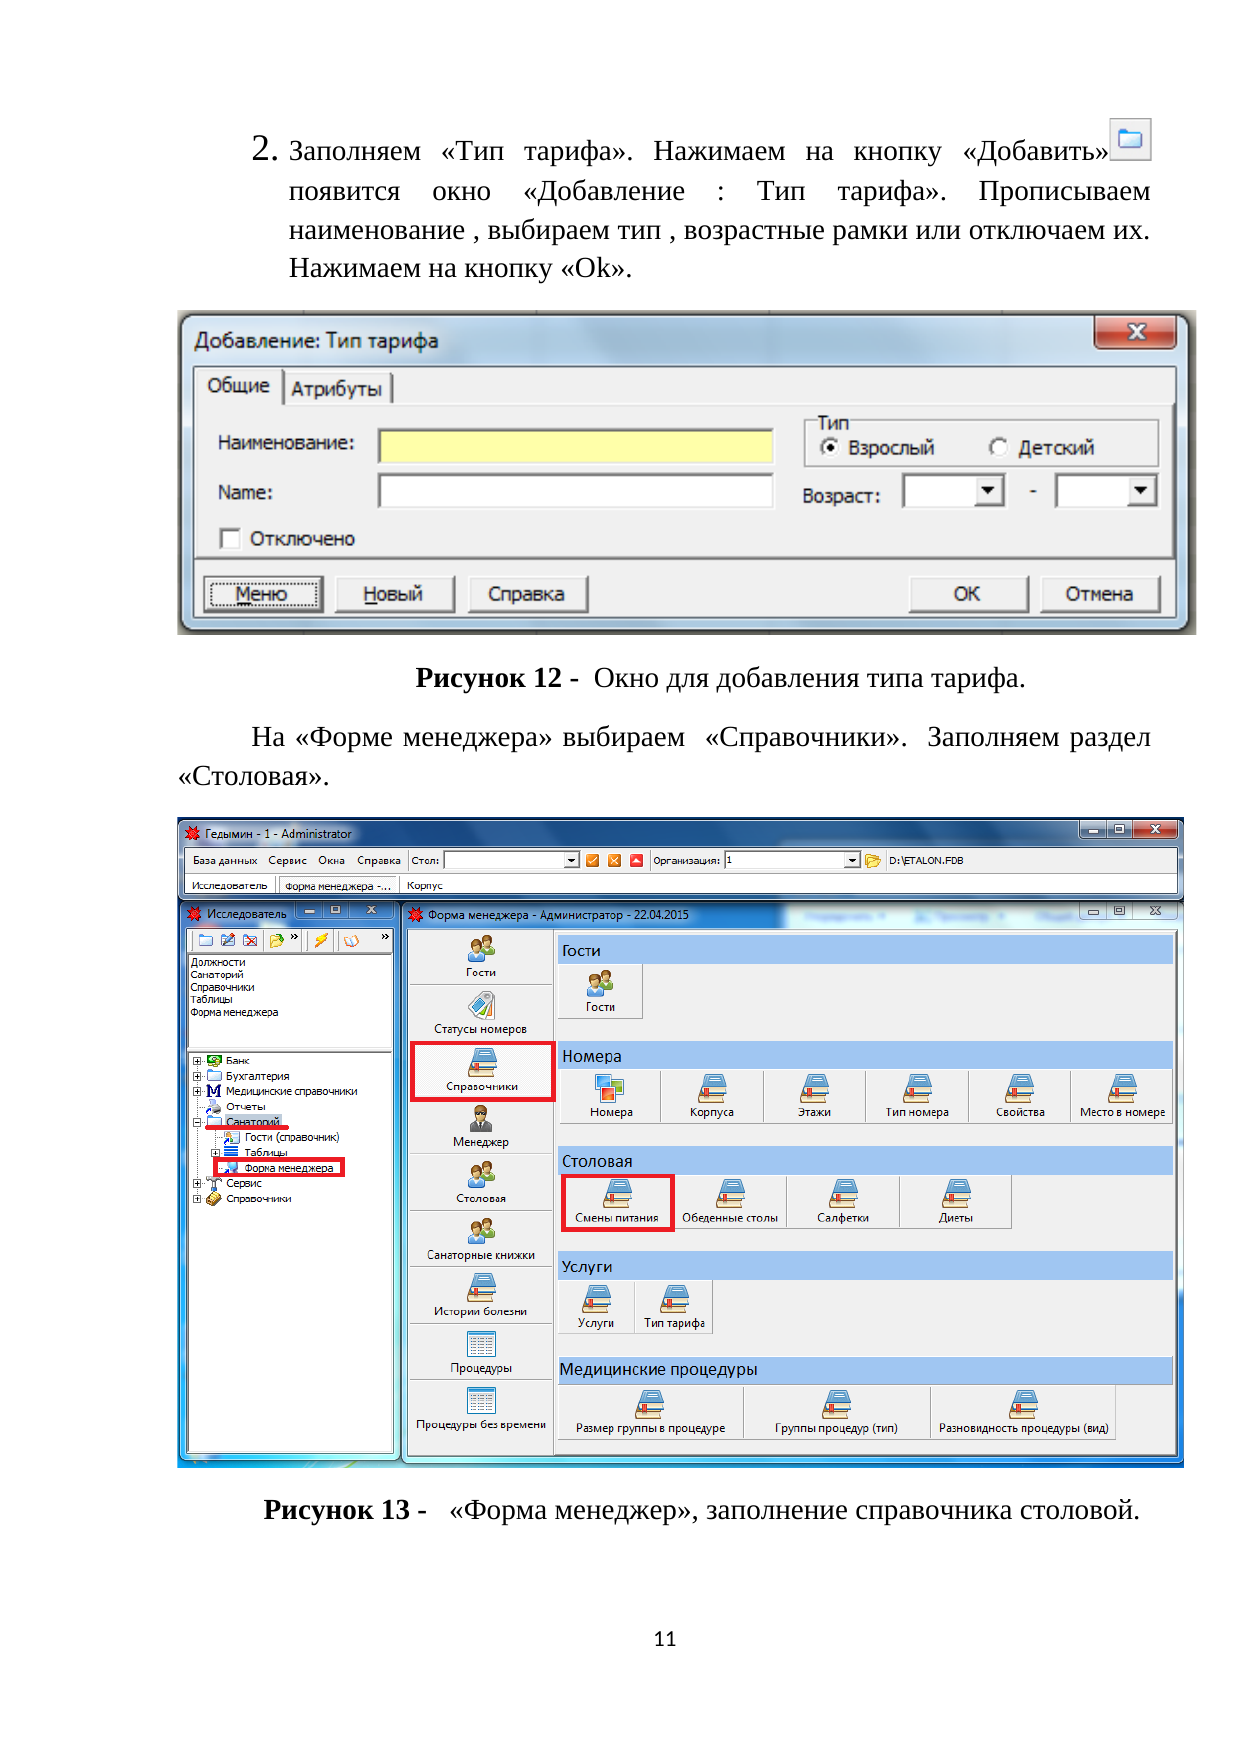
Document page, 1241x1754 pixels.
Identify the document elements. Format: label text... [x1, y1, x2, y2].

picture [177, 310, 1197, 635]
picture [1109, 118, 1152, 161]
picture [177, 817, 1184, 1468]
list Заполняем «Тип тарифа». Нажимаем на кнопку «Добавить» появится окно «Добавление : Тип тарифа». Прописываем наименование , выбираем тип , возрастные рамки или отключаем их. Нажимаем на кнопку «Оk». [251, 118, 1152, 284]
text На «Форме менеджера» выбираем «Справочники». Заполняем раздел «Столовая». [177, 719, 1152, 791]
list Рисунок 12 - Окно для добавления типа тарифа. [290, 660, 1152, 693]
text Рисунок 13 - «Форма менеджер», заполнение справочника столовой. [252, 1492, 1152, 1526]
